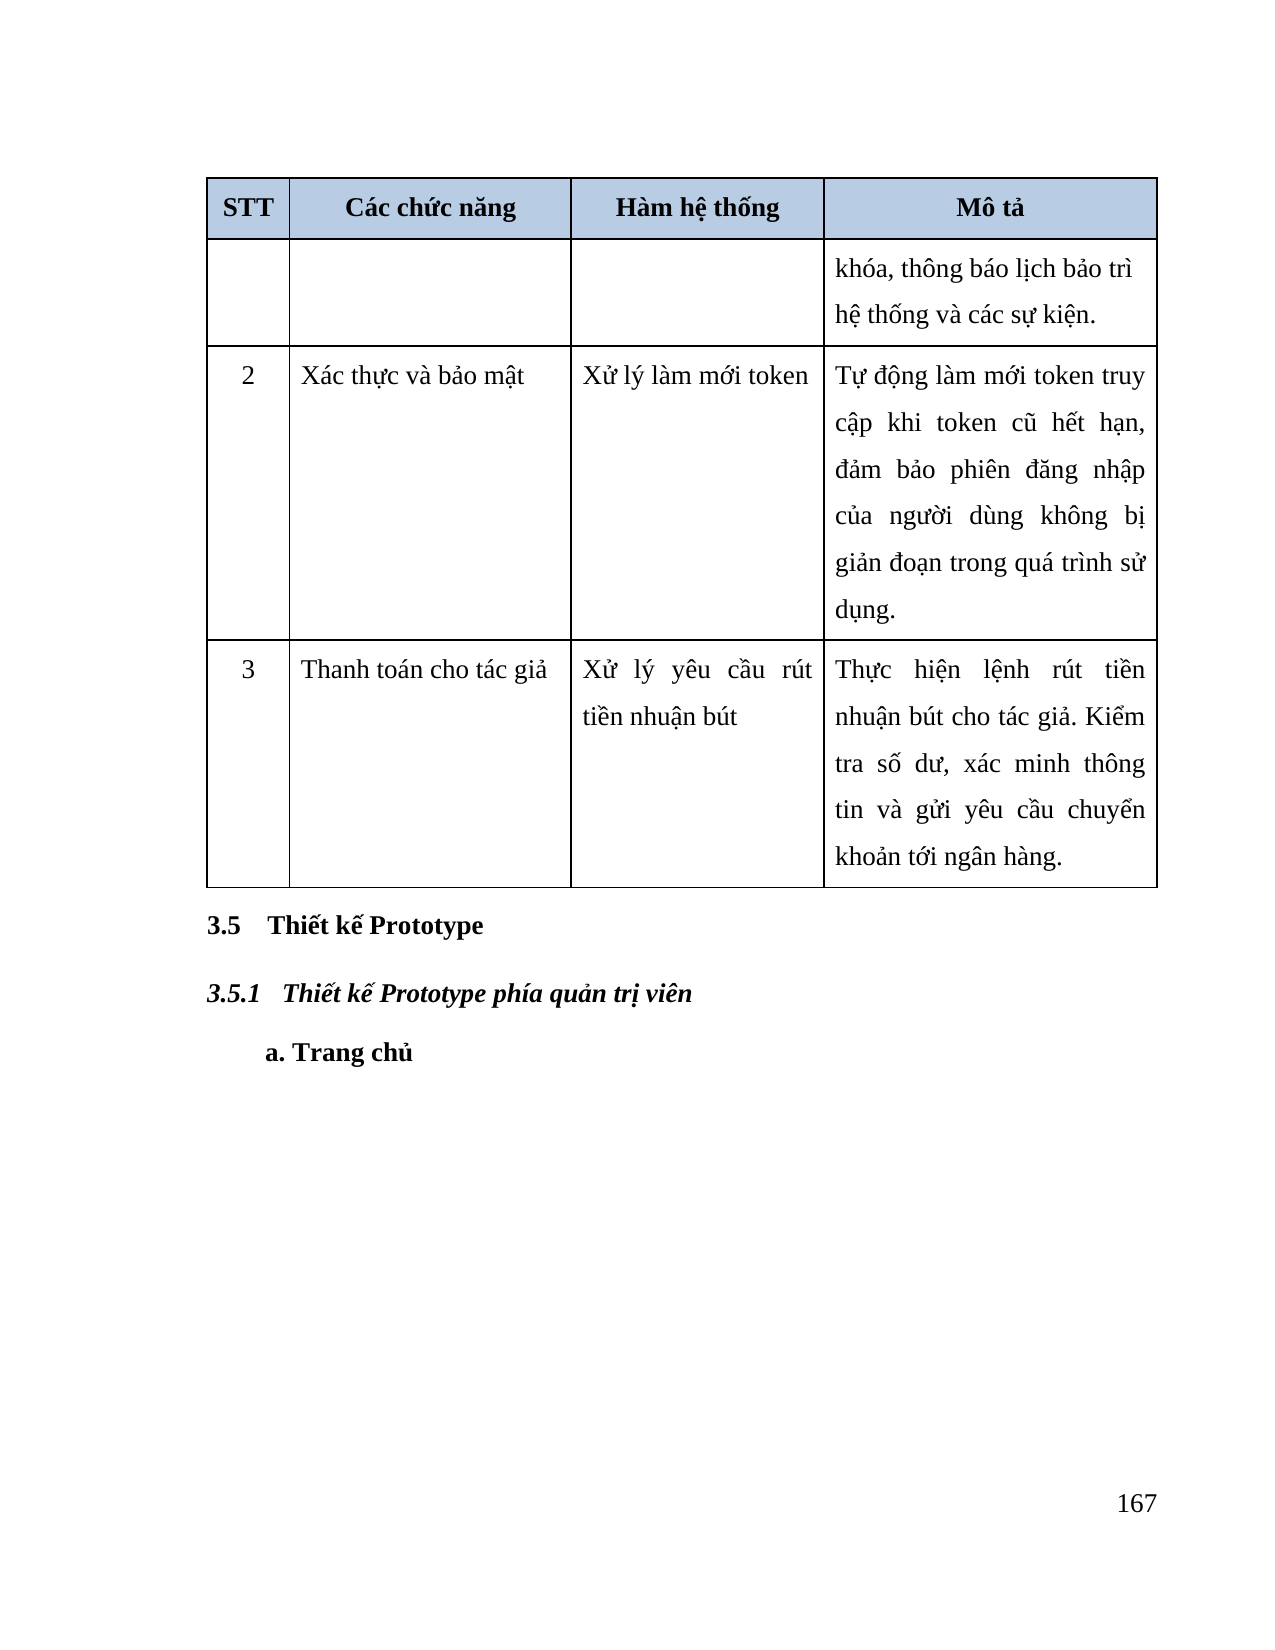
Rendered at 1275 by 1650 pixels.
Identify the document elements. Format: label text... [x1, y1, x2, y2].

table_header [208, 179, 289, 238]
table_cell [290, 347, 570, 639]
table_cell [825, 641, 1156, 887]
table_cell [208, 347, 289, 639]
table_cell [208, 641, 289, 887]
subtitle Thiết kế Prototype [207, 909, 1157, 940]
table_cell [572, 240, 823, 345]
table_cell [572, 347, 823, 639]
list Trang chủ [265, 1036, 1157, 1067]
subtitle Thiết kế Prototype phía quản trị viên [207, 977, 1157, 1008]
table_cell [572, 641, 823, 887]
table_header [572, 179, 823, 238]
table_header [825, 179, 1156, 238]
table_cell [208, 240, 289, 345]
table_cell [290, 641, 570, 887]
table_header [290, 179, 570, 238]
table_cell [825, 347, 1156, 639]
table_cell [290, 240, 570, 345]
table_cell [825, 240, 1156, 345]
